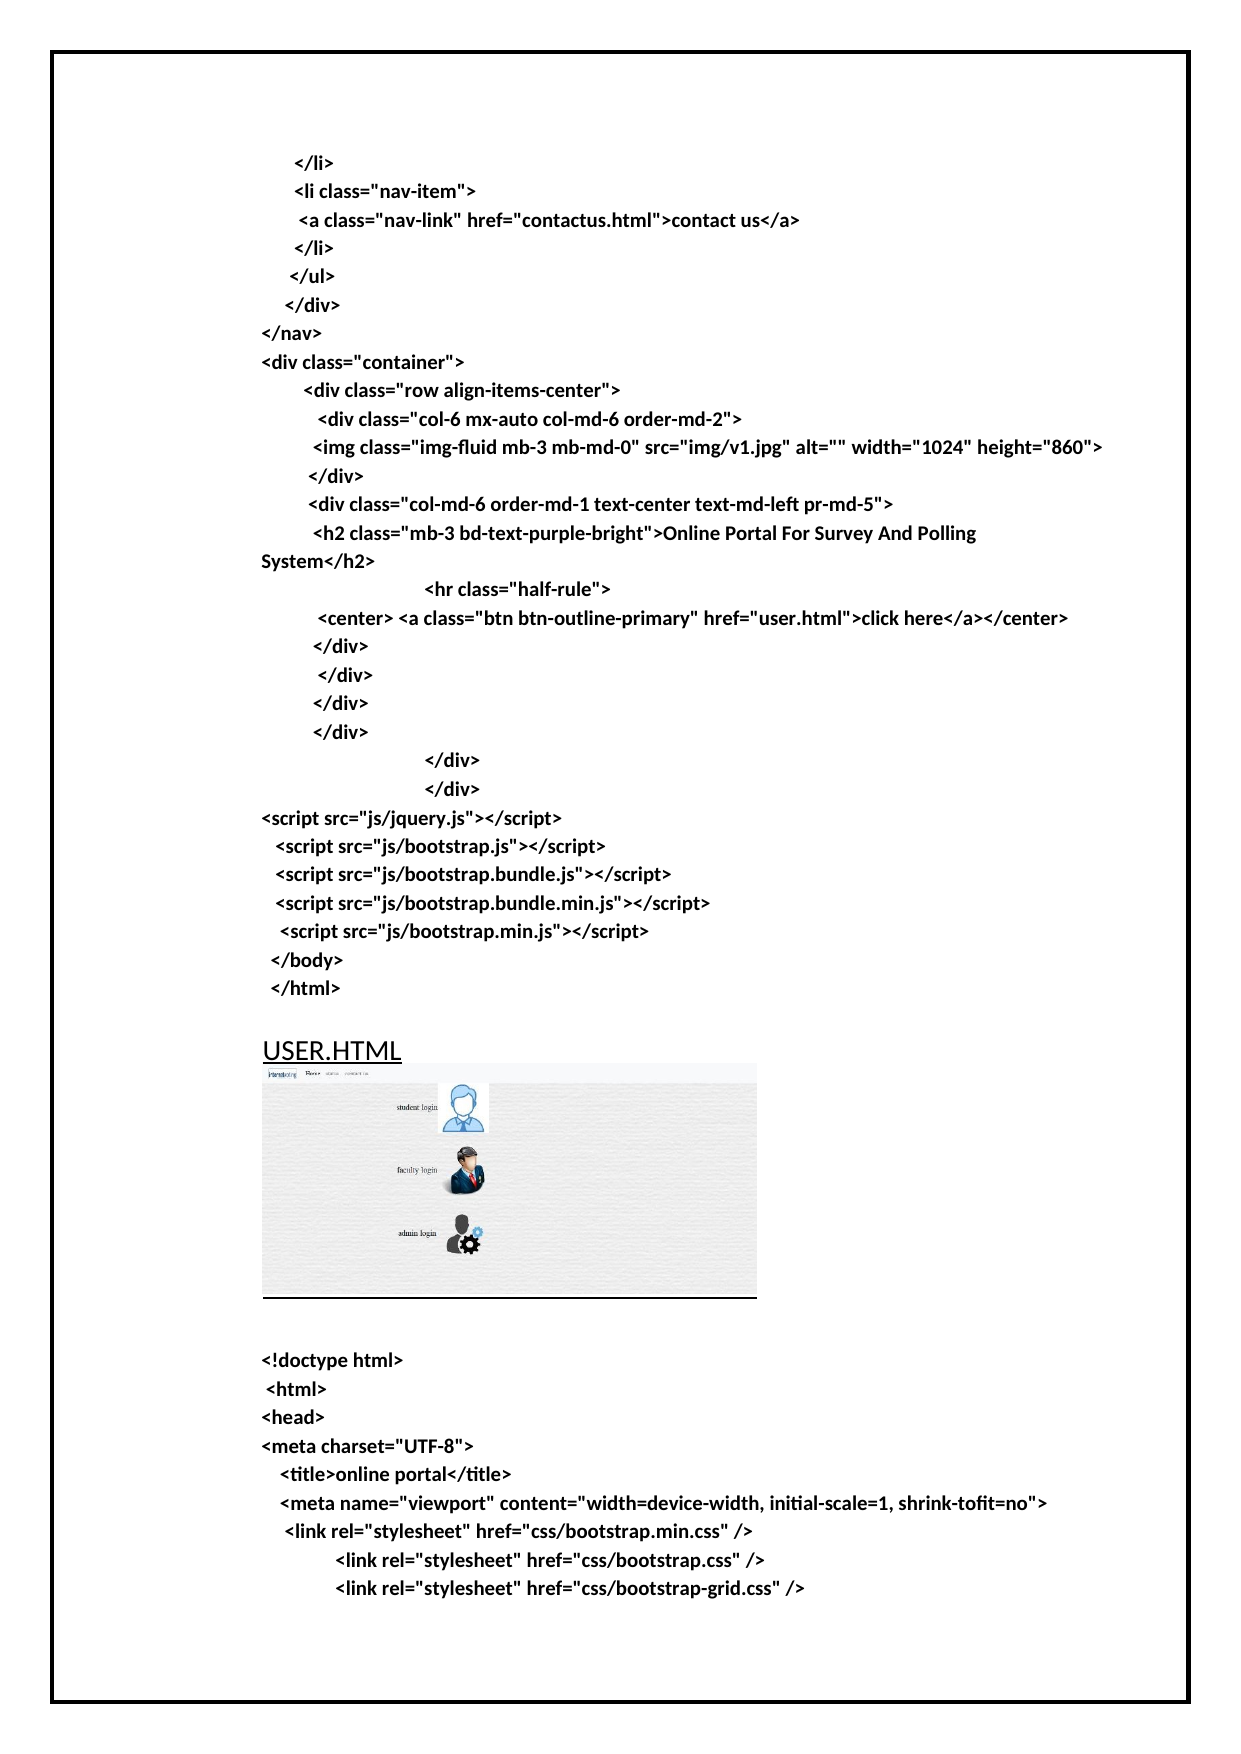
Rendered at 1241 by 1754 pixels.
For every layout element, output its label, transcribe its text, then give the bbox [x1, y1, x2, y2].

text <html> [261, 1376, 1126, 1402]
text <link rel="stylesheet" href="css/bootstrap.min.css" /> [261, 1518, 1126, 1544]
text <script src="js/bootstrap.bundle.min.js"></script> [261, 890, 1126, 915]
text <head> [261, 1404, 1126, 1430]
text <div class="container"> [261, 349, 1126, 374]
text </li> [261, 150, 1126, 175]
text </div> [112, 776, 1128, 801]
picture [262, 1063, 757, 1294]
text <!doctype html> [261, 1348, 1126, 1373]
text <link rel="stylesheet" href="css/bootstrap-grid.css" /> [112, 1575, 1128, 1601]
text </li> [261, 235, 1126, 261]
text <div class="col-6 mx-auto col-md-6 order-md-2"> [261, 406, 1126, 431]
text </ul> [261, 264, 1126, 289]
text <h2 class="mb-3 bd-text-purple-bright">Online Portal For Survey And Polling [261, 520, 1126, 545]
text <div class="row align-items-center"> [261, 377, 1126, 403]
text <meta charset="UTF-8"> [261, 1433, 1126, 1458]
text <title>online portal</title> [261, 1461, 1126, 1487]
text <center> <a class="btn btn-outline-primary" href="user.html">click here</a></center> [261, 605, 1126, 631]
text <script src="js/bootstrap.js"></script> [261, 833, 1126, 858]
text <script src="js/bootstrap.bundle.js"></script> [261, 862, 1126, 887]
text </div> [261, 634, 1126, 659]
text </div> [261, 691, 1126, 716]
text </div> [261, 719, 1126, 744]
text <li class="nav-item"> [261, 178, 1126, 204]
text </div> [261, 292, 1126, 318]
text <link rel="stylesheet" href="css/bootstrap.css" /> [112, 1547, 1128, 1572]
text </nav> [261, 321, 1126, 346]
text <meta name="viewport" content="width=device-width, initial-scale=1, shrink-tofit=no"> [261, 1490, 1126, 1515]
text <img class="img-fluid mb-3 mb-md-0" src="img/v1.jpg" alt="" width="1024" height="860"> [261, 434, 1126, 460]
text </div> [261, 662, 1126, 687]
text <div class="col-md-6 order-md-1 text-center text-md-left pr-md-5"> [261, 491, 1126, 517]
text </div> [261, 463, 1126, 488]
text System</h2> [261, 548, 1126, 573]
text <a class="nav-link" href="contactus.html">contact us</a> [261, 207, 1126, 232]
text </html> [261, 975, 1126, 1001]
text </body> [261, 947, 1126, 972]
text </div> [112, 747, 1128, 773]
text <script src="js/jquery.js"></script> [261, 805, 1126, 830]
text <hr class="half-rule"> [112, 577, 1128, 602]
text <script src="js/bootstrap.min.js"></script> [261, 918, 1126, 944]
